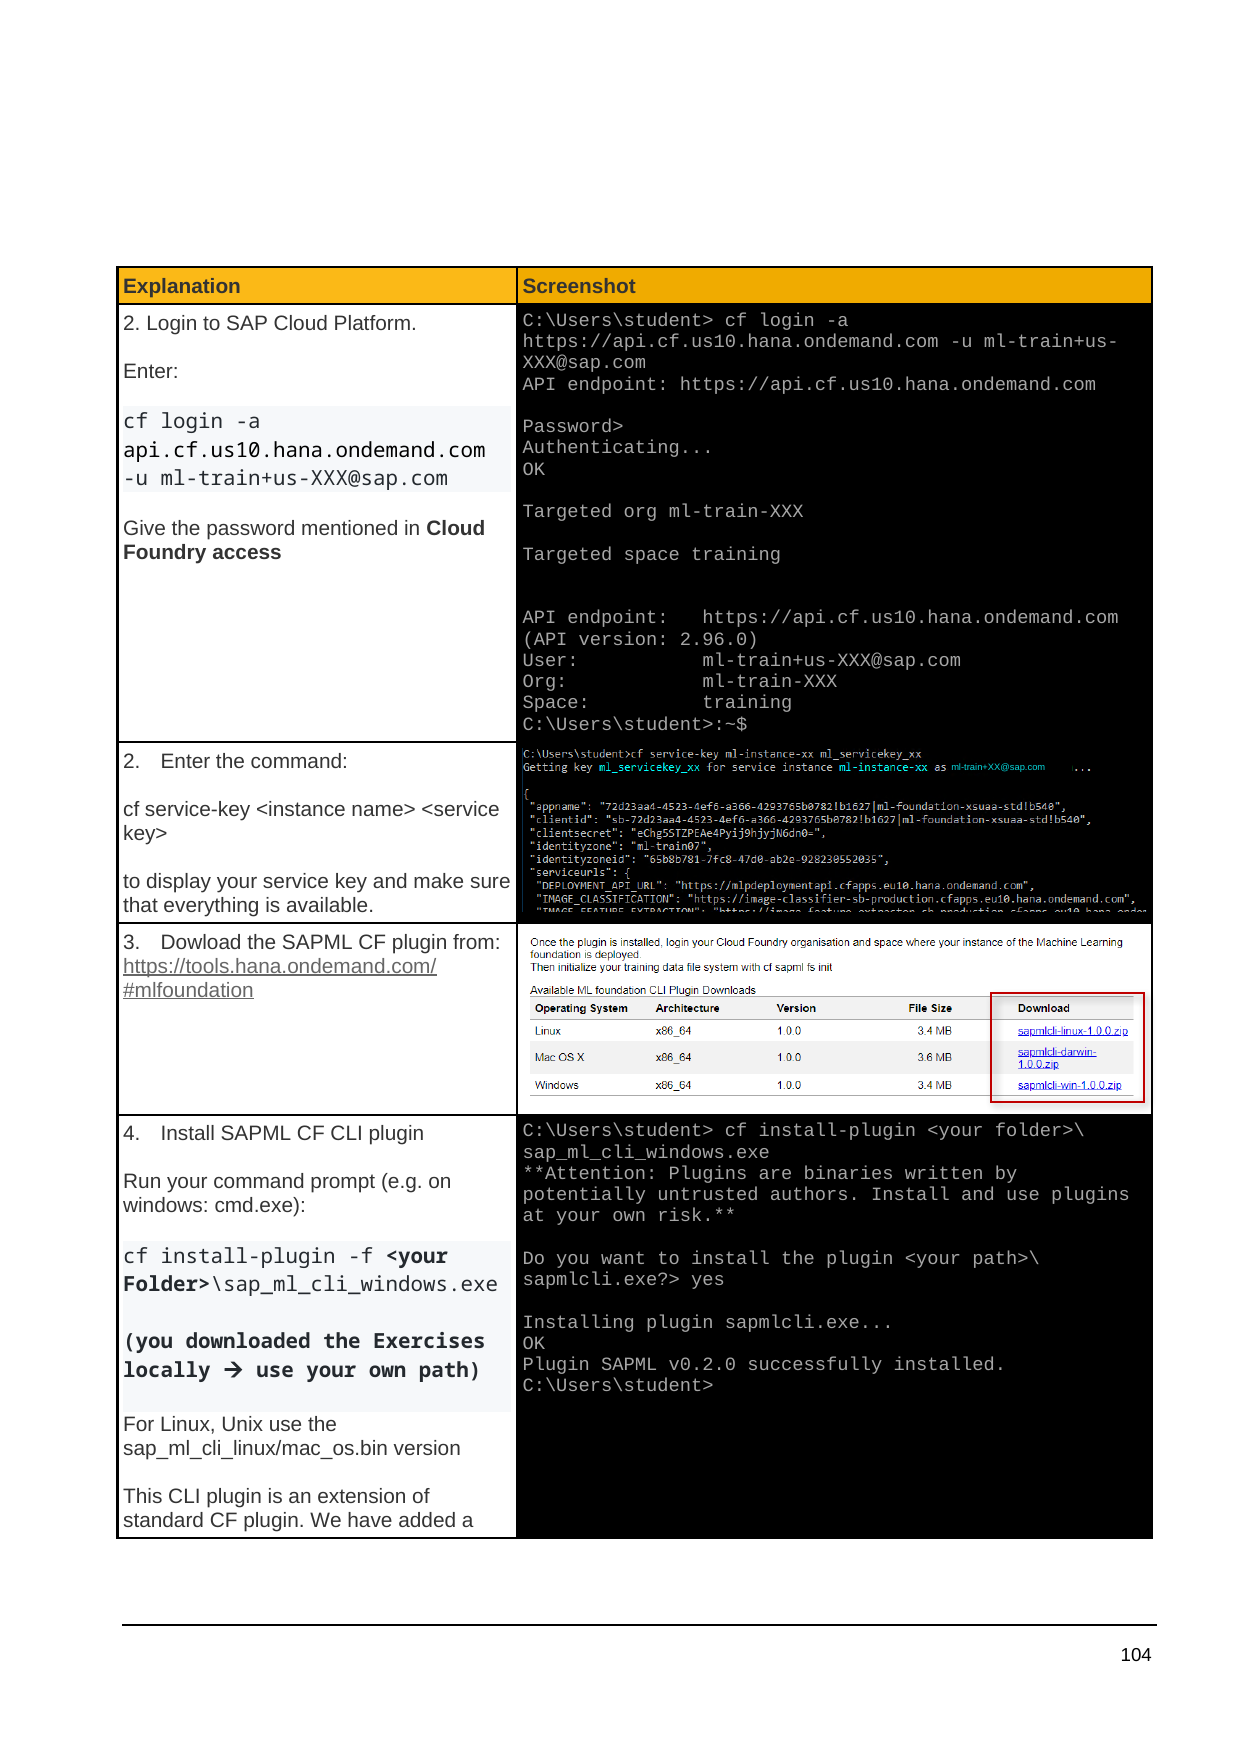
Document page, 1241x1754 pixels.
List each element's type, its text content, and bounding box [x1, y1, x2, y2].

table_cell Enter the command: cf service-key <instance name> <service key> to display your service key and make sure that everything is available. [119, 743, 516, 922]
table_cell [119, 1116, 516, 1537]
picture [522, 929, 1147, 1108]
table_cell [518, 924, 1151, 1113]
table_header Explanation [119, 268, 516, 303]
picture [522, 748, 1147, 912]
table_cell Dowload the SAPML CF plugin from: https://tools.hana.ondemand.com/#mlfoundation [119, 924, 516, 1113]
table_cell 2. Login to SAP Cloud Platform. Enter: cf login -a api.cf.us10.hana.ondemand.com -u ml-train+us-XXX@sap.com Give the password mentioned in Cloud Foundry access [119, 305, 516, 741]
table_header Screenshot [518, 268, 1151, 303]
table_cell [518, 1116, 1151, 1537]
table_cell [518, 743, 1151, 922]
table_cell C:\Users\student> cf login -a https://api.cf.us10.hana.ondemand.com -u ml-train+us-XXX@sap.com API endpoint: https://api.cf.us10.hana.ondemand.com Password> Authenticating... OK Targeted org ml-train-XXX Targeted space training API endpoint: https://api.cf.us10.hana.ondemand.com (API version: 2.96.0) User: ml-train+us-XXX@sap.com Org: ml-train-XXX Space: training C:\Users\student>:~$ [518, 305, 1151, 741]
